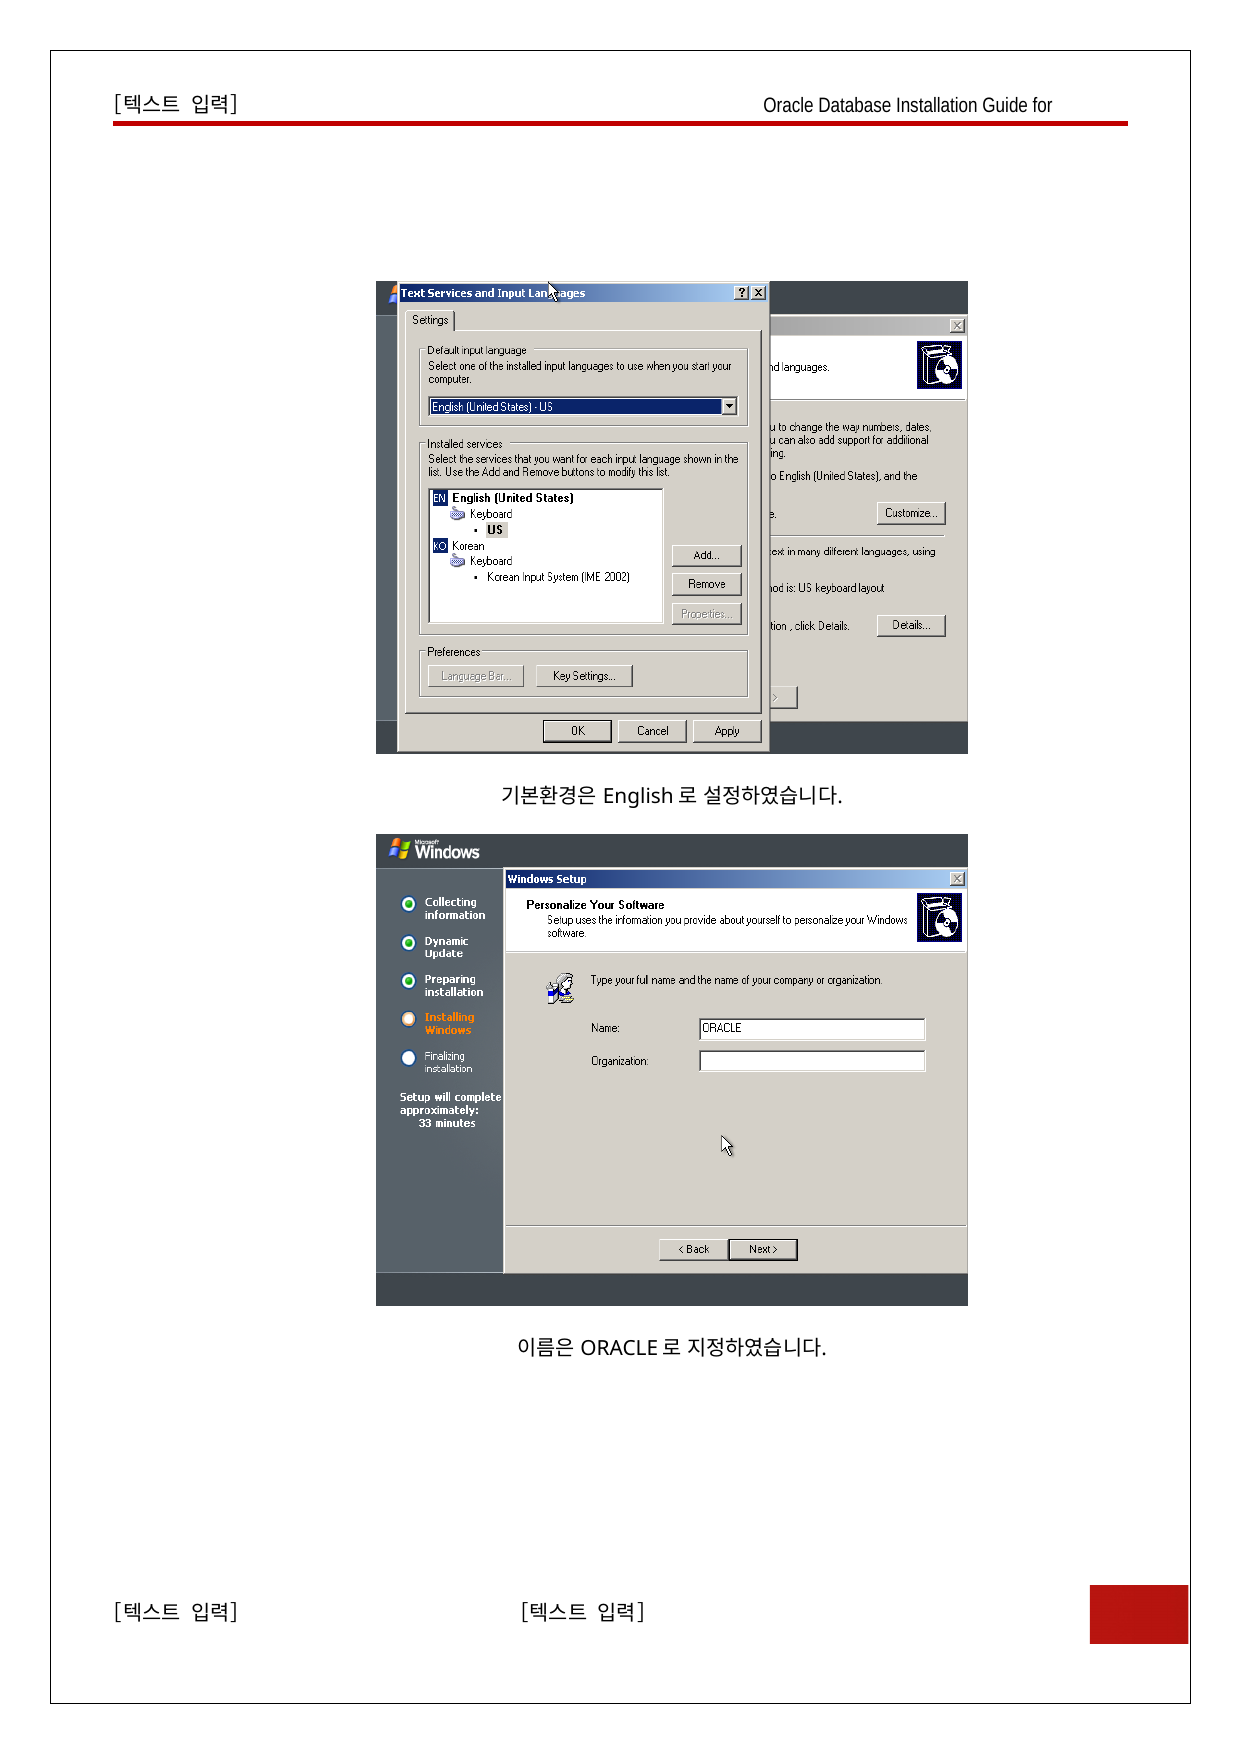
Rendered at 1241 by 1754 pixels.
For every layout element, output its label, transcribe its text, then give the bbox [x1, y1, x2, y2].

text 기본환경은 English로 설정하였습니다. [216, 779, 1128, 809]
picture [376, 834, 968, 1306]
text 이름은 ORACLE로 지정하였습니다. [216, 1331, 1128, 1361]
picture [376, 281, 968, 754]
picture [1089, 1585, 1189, 1644]
